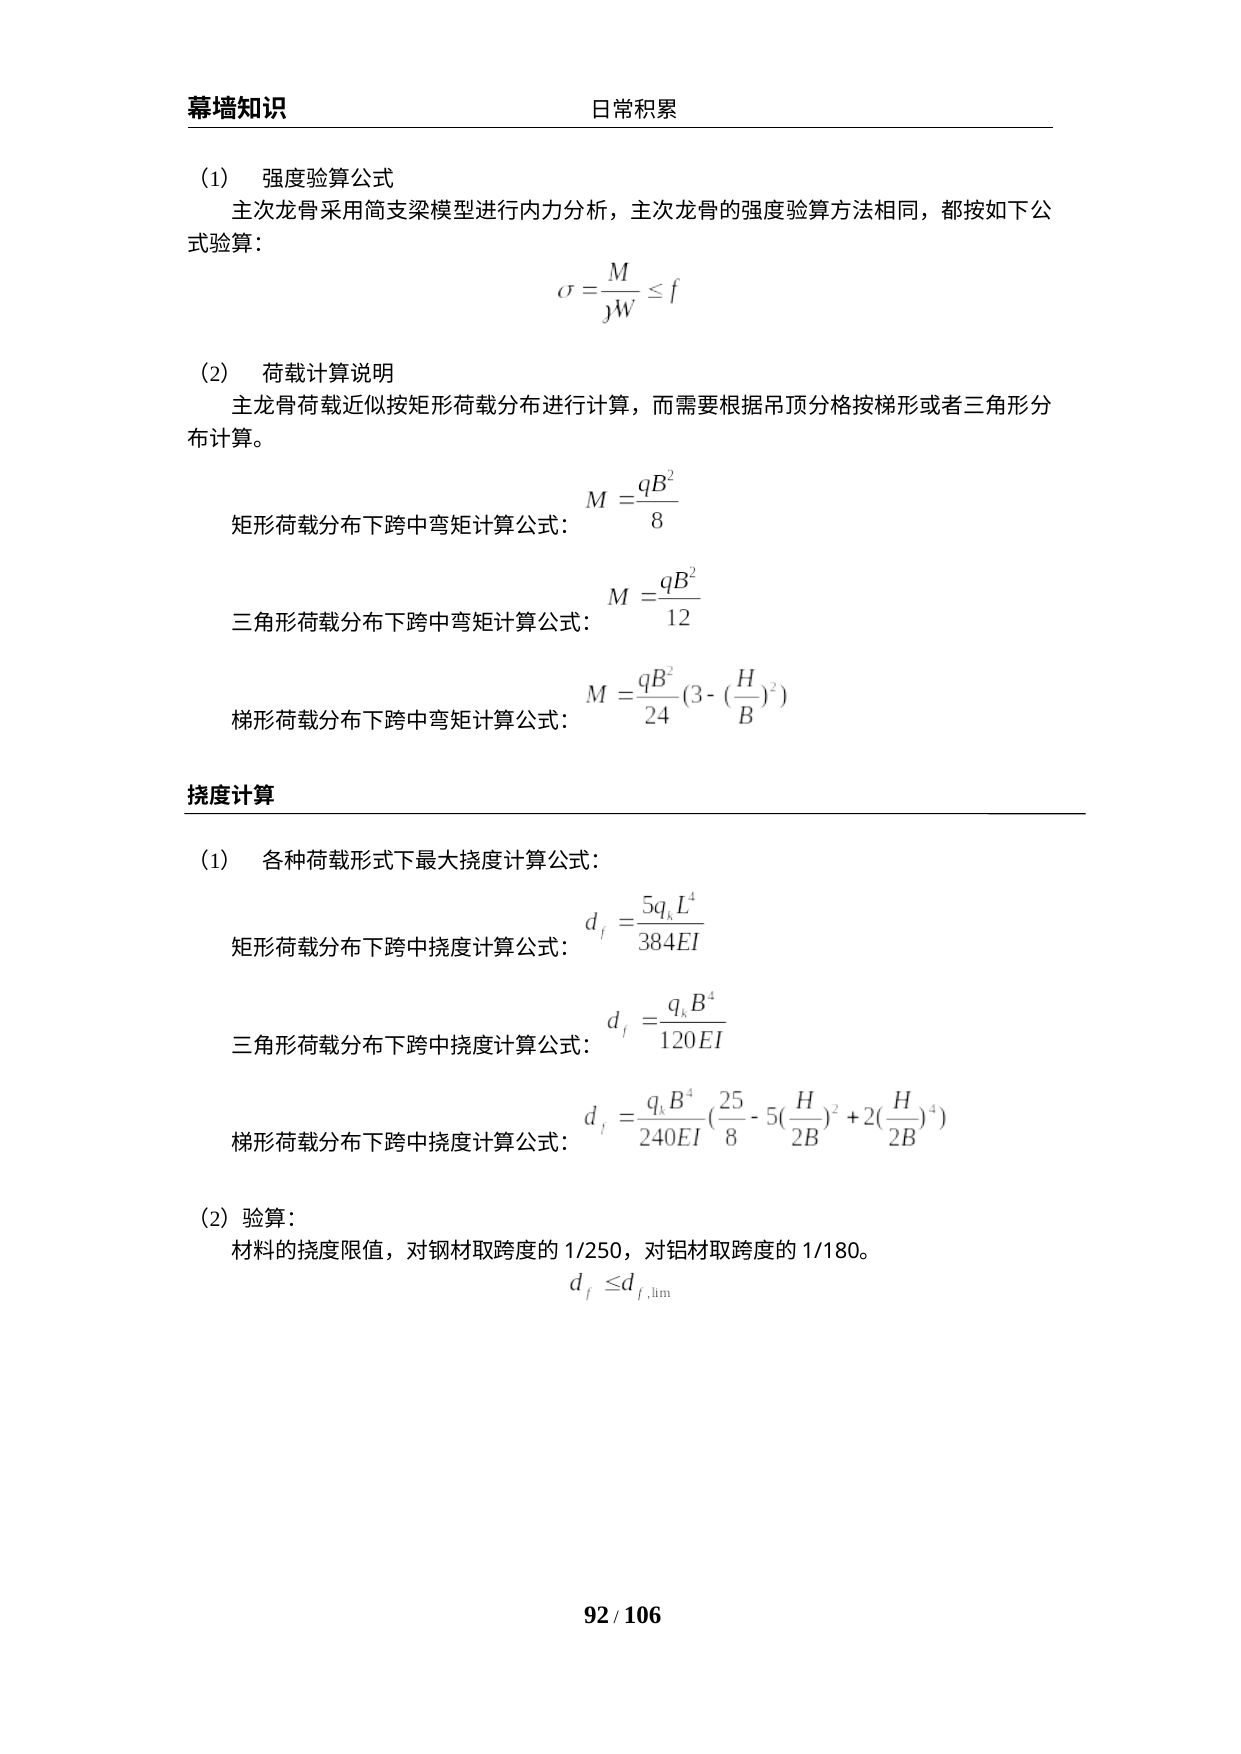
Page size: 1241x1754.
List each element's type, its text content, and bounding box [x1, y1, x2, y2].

text 主龙骨荷载近似按矩形荷载分布进行计算，而需要根据吊顶分格按梯形或者三角形分布计算。 [187, 388, 1053, 453]
text 材料的挠度限值，对钢材取跨度的1/250，对铝材取跨度的1/180。 [187, 1233, 1053, 1265]
text 矩形荷载分布下跨中挠度计算公式： [187, 875, 1053, 973]
list 荷载计算说明 [187, 355, 1053, 388]
text 挠度计算 [187, 778, 1053, 810]
text 主次龙骨采用简支梁模型进行内力分析，主次龙骨的强度验算方法相同，都按如下公式验算： [187, 193, 1053, 258]
text 梯形荷载分布下跨中弯矩计算公式： [187, 648, 1053, 745]
text 三角形荷载分布下跨中挠度计算公式： [187, 973, 1053, 1070]
text 矩形荷载分布下跨中弯矩计算公式： [187, 453, 1053, 550]
text 梯形荷载分布下跨中挠度计算公式： [187, 1070, 1053, 1168]
text （2）验算： [187, 1200, 1053, 1233]
list 强度验算公式 [187, 160, 1053, 193]
text 三角形荷载分布下跨中弯矩计算公式： [187, 550, 1053, 648]
list 各种荷载形式下最大挠度计算公式： [187, 843, 1053, 875]
